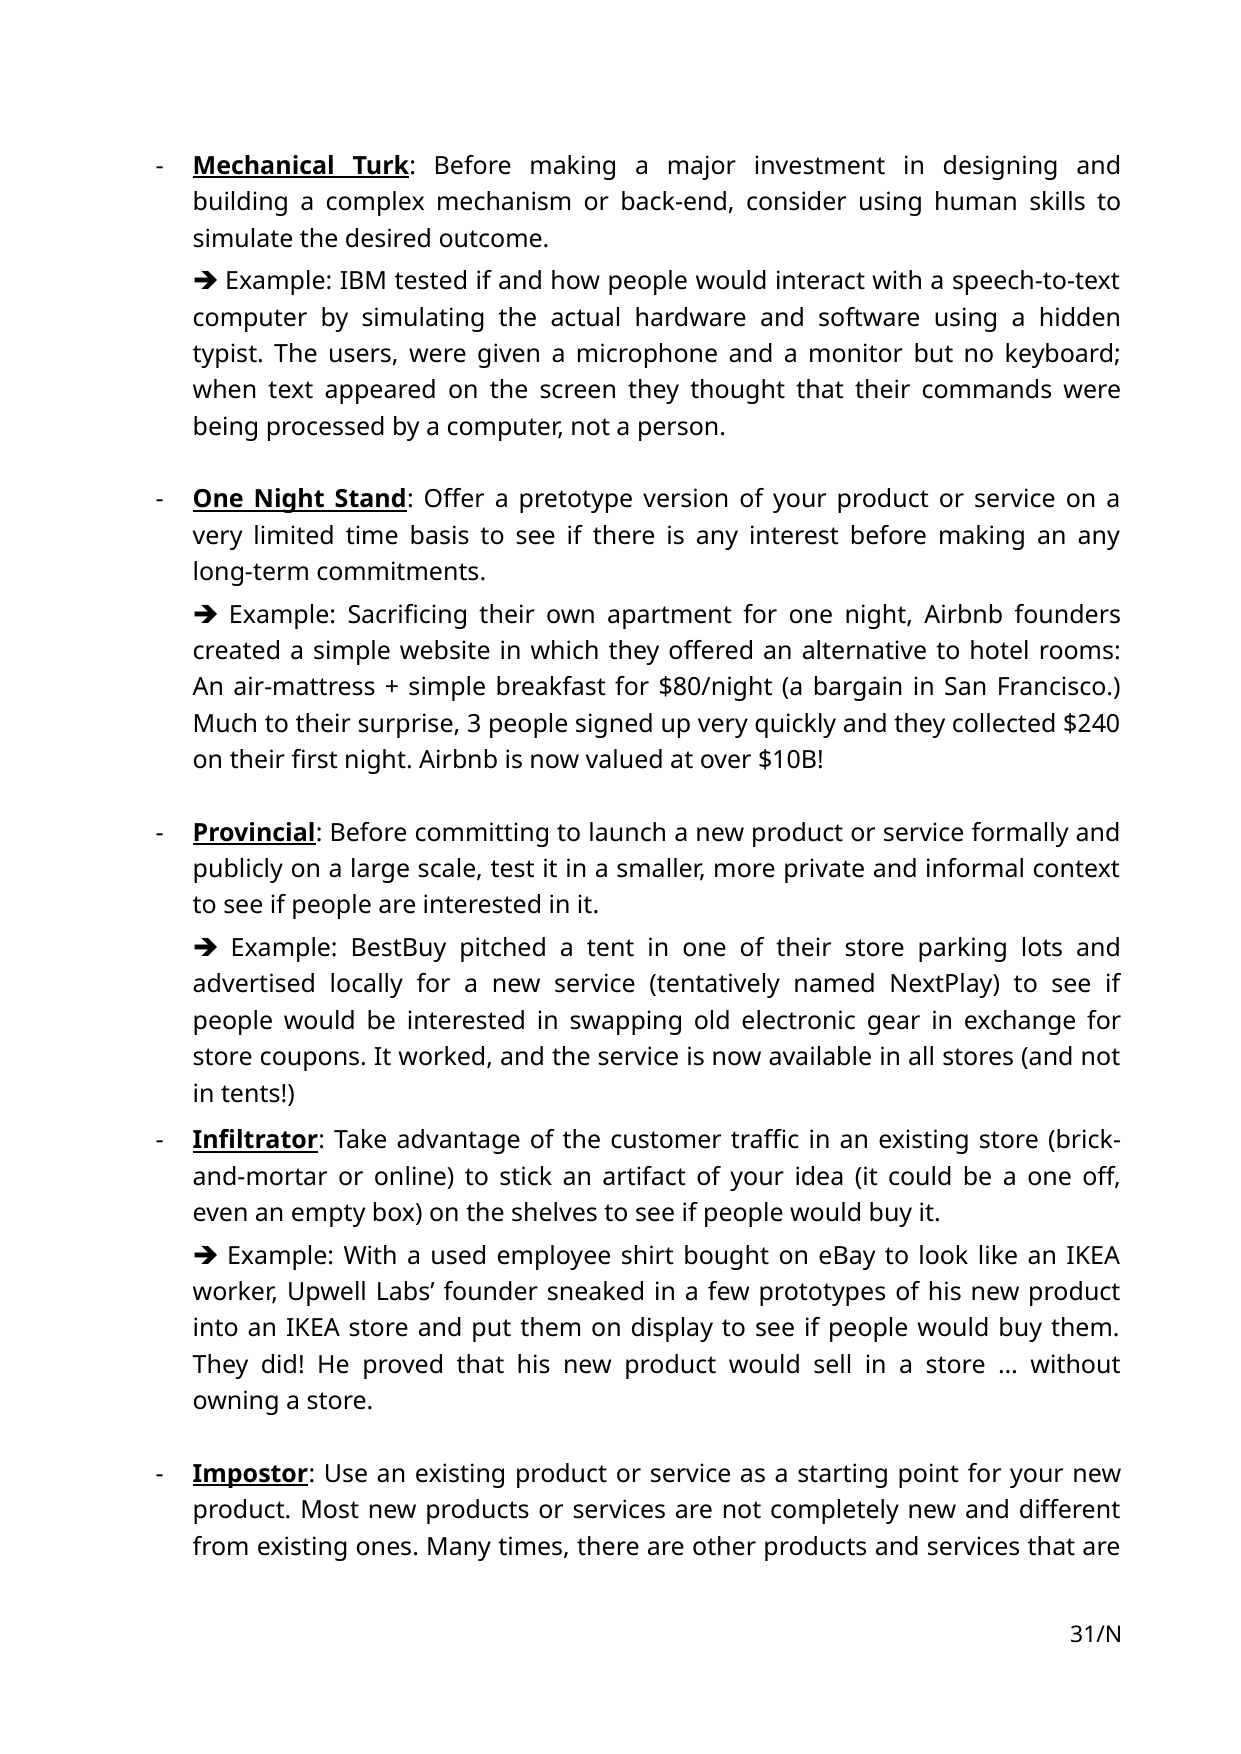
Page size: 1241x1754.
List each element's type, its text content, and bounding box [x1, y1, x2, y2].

list Example: BestBuy pitched a tent in one of their store parking lots and advertised locally for a new service (tentatively named NextPlay) to see if people would be interested in swapping old electronic gear in exchange for store coupons. It worked, and the service is now available in all stores (and not in tents!) [192, 930, 1122, 1109]
list Provincial: Before committing to launch a new product or service formally and publicly on a large scale, test it in a smaller, more private and informal context to see if people are interested in it. [155, 814, 1122, 921]
list Example: Sacrificing their own apartment for one night, Airbnb founders created a simple website in which they offered an alternative to hotel rooms: An air-mattress + simple breakfast for $80/night (a bargain in San Francisco.) Much to their surprise, 3 people signed up very quickly and they collected $240 on their first night. Airbnb is now valued at over $10B! [192, 596, 1122, 776]
list Example: IBM tested if and how people would interact with a speech-to-text computer by simulating the actual hardware and software using a hidden typist. The users, were given a microphone and a monitor but no keyboard; when text appeared on the screen they thought that their commands were being processed by a computer, not a person. [192, 263, 1122, 442]
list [155, 1455, 1122, 1562]
list Mechanical Turk: Before making a major investment in designing and building a complex mechanism or back-end, consider using human skills to simulate the desired outcome. [155, 148, 1122, 254]
list Infiltrator: Take advantage of the customer traffic in an existing store (brick-and-mortar or online) to stick an artifact of your idea (it could be a one off, even an empty box) on the shelves to see if people would buy it. [155, 1122, 1122, 1229]
list Example: With a used employee shirt bought on eBay to look like an IKEA worker, Upwell Labs’ founder sneaked in a few prototypes of his new product into an IKEA store and put them on display to see if people would buy them. They did! He proved that his new product would sell in a store … without owning a store. [192, 1237, 1122, 1417]
list One Night Stand: Offer a pretotype version of your product or service on a very limited time basis to see if there is any interest before making an any long-term commitments. [155, 481, 1122, 588]
